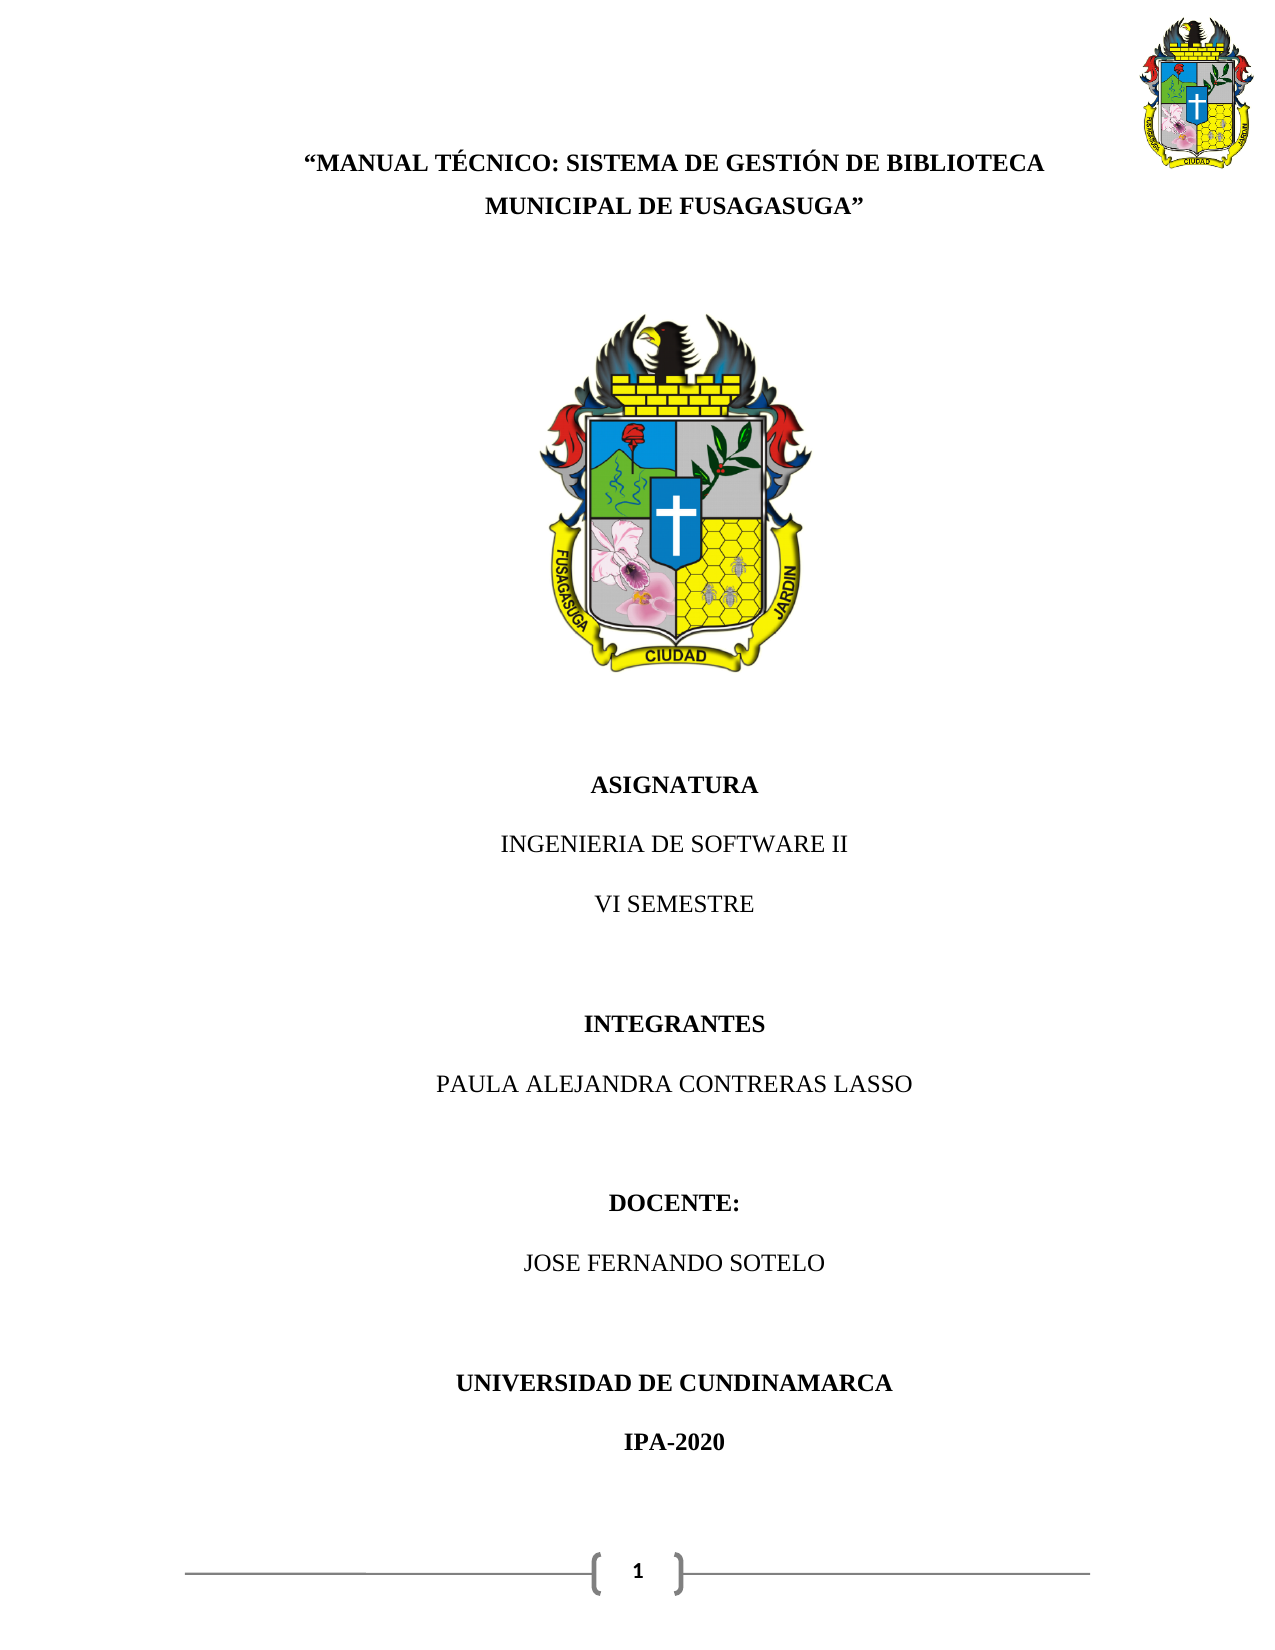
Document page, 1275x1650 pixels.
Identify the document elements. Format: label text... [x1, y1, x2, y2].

text ASIGNATURA [251, 770, 1098, 798]
picture [535, 310, 814, 680]
text JOSE FERNANDO SOTELO [251, 1248, 1098, 1277]
text DOCENTE: [251, 1188, 1098, 1217]
picture [1137, 16, 1255, 171]
text “MANUAL TÉCNICO: SISTEMA DE GESTIÓN DE BIBLIOTECA MUNICIPAL DE FUSAGASUGA” [251, 148, 1098, 219]
text INTEGRANTES [251, 1009, 1098, 1038]
text UNIVERSIDAD DE CUNDINAMARCA [251, 1368, 1098, 1396]
text VI SEMESTRE [251, 889, 1098, 918]
text INGENIERIA DE SOFTWARE II [251, 829, 1098, 858]
text PAULA ALEJANDRA CONTRERAS LASSO [251, 1069, 1098, 1097]
text IPA-2020 [251, 1427, 1098, 1456]
